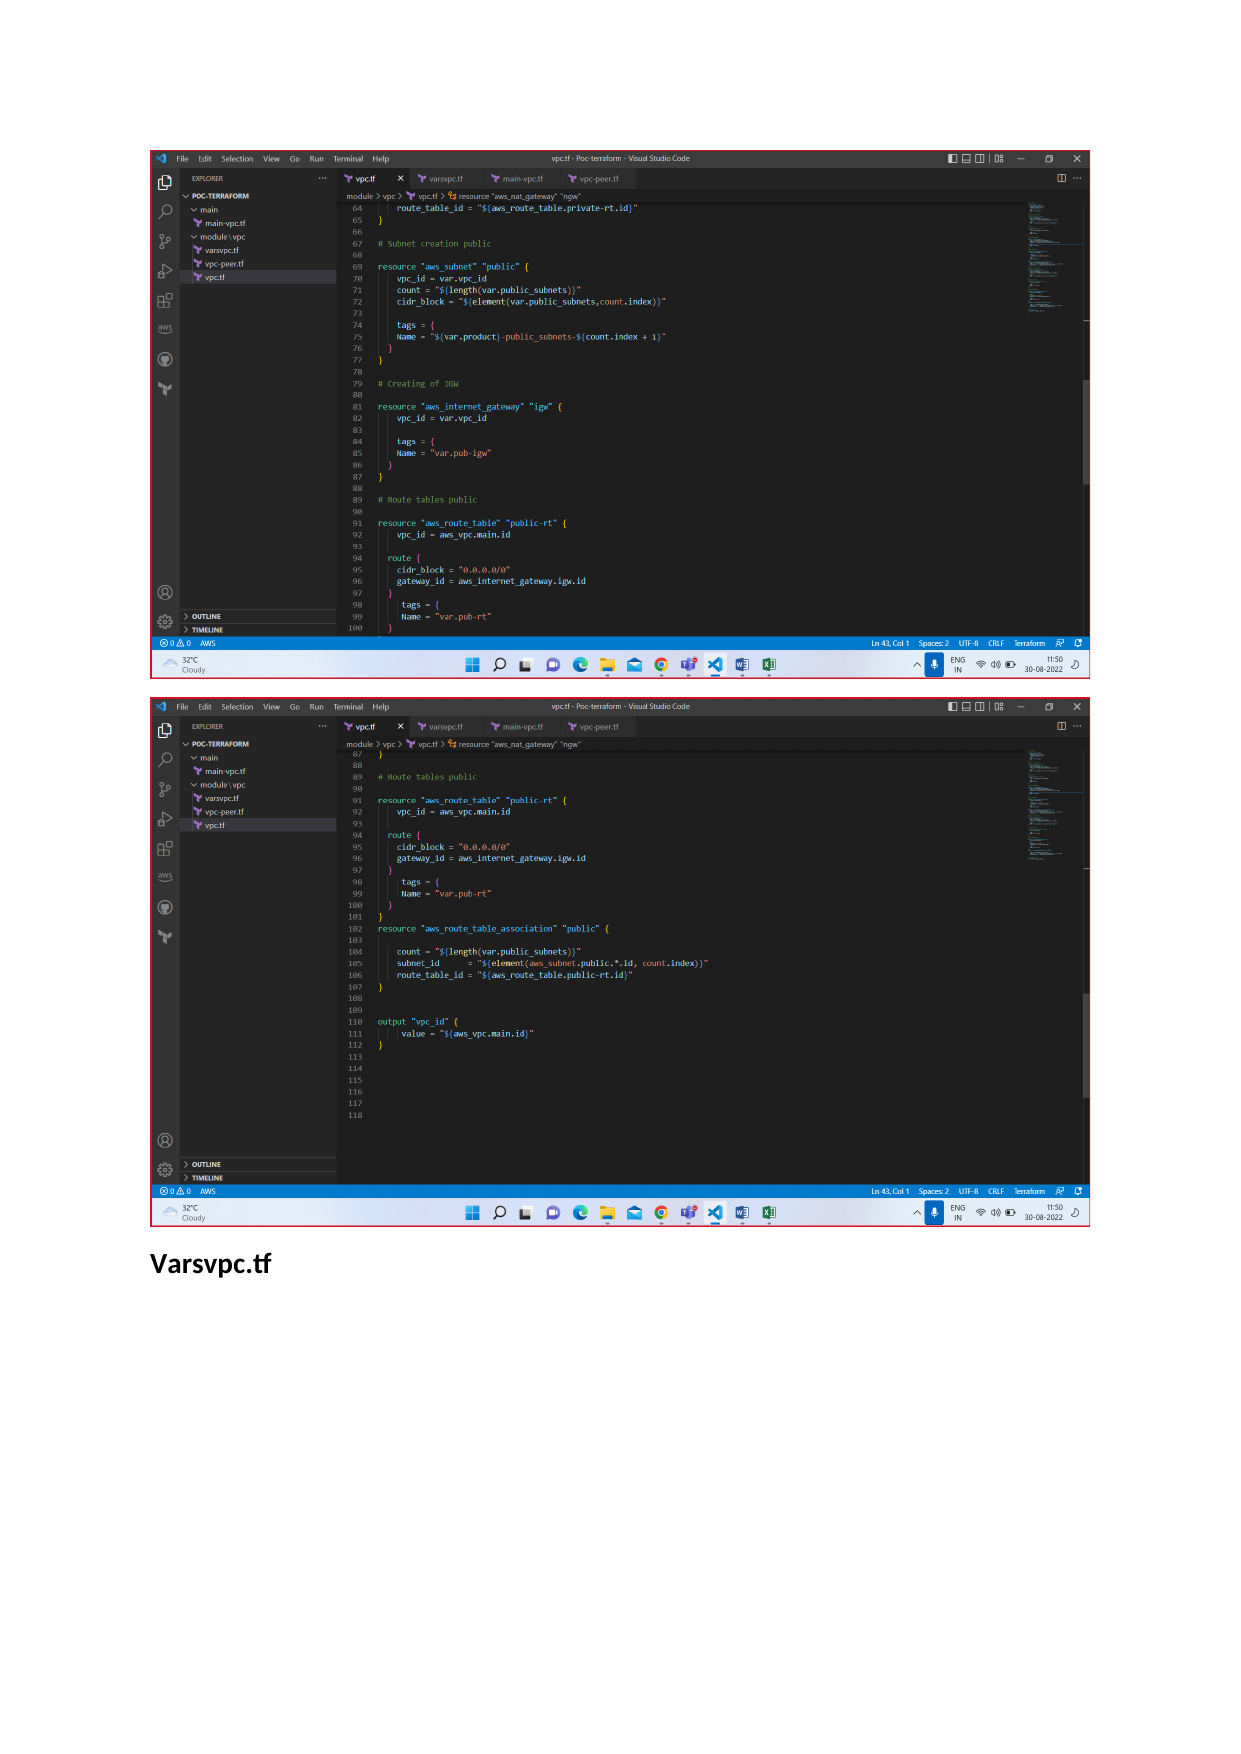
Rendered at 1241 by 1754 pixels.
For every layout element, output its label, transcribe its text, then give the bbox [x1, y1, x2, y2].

text Varsvpc.tf [150, 1245, 1090, 1281]
picture [150, 150, 1091, 679]
picture [150, 697, 1091, 1227]
